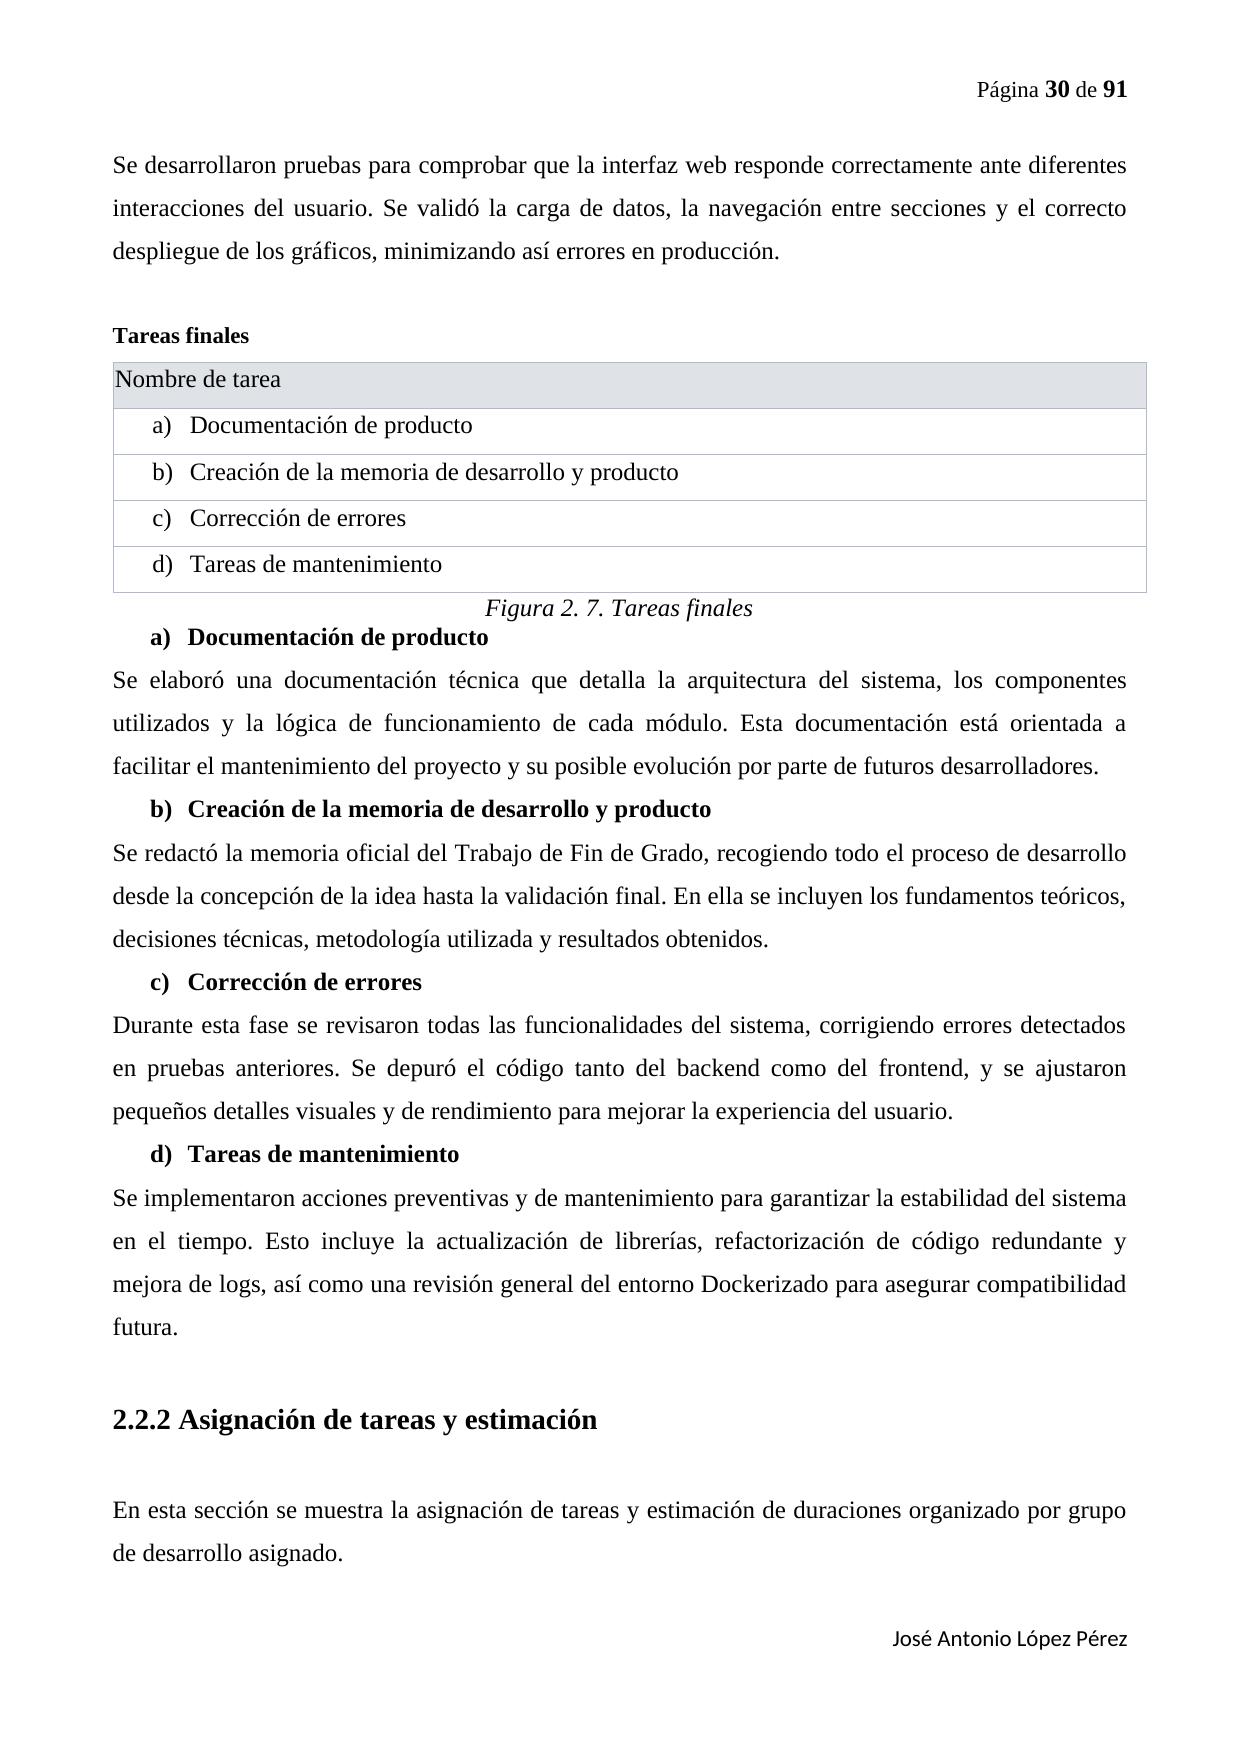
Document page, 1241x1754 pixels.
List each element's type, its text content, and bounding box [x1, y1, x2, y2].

table_cell Corrección de errores [114, 501, 1146, 546]
text Durante esta fase se revisaron todas las funcionalidades del sistema, corrigiendo errores detectados en pruebas anteriores. Se depuró el código tanto del backend como del frontend, y se ajustaron pequeños detalles visuales y de rendimiento para mejorar la experiencia del usuario. [112, 1010, 1128, 1125]
text Se implementaron acciones preventivas y de mantenimiento para garantizar la estabilidad del sistema en el tiempo. Esto incluye la actualización de librerías, refactorización de código redundante y mejora de logs, así como una revisión general del entorno Dockerizado para asegurar compatibilidad futura. [112, 1183, 1128, 1341]
list Documentación de producto [150, 622, 1128, 651]
list Tareas de mantenimiento [150, 1139, 1128, 1168]
table_header Nombre de tarea [114, 363, 1146, 408]
list Corrección de errores [150, 967, 1128, 996]
text Se elaboró una documentación técnica que detalla la arquitectura del sistema, los componentes utilizados y la lógica de funcionamiento de cada módulo. Esta documentación está orientada a facilitar el mantenimiento del proyecto y su posible evolución por parte de futuros desarrolladores. [112, 665, 1128, 780]
text Figura 2. . Tareas finales [112, 593, 1128, 622]
text Tareas finales [112, 322, 1128, 349]
subtitle 2.2.2 Asignación de tareas y estimación [112, 1402, 1128, 1436]
text En esta sección se muestra la asignación de tareas y estimación de duraciones organizado por grupo de desarrollo asignado. [112, 1495, 1128, 1567]
table_cell Tareas de mantenimiento [114, 547, 1146, 592]
table_cell Creación de la memoria de desarrollo y producto [114, 455, 1146, 500]
text Se desarrollaron pruebas para comprobar que la interfaz web responde correctamente ante diferentes interacciones del usuario. Se validó la carga de datos, la navegación entre secciones y el correcto despliegue de los gráficos, minimizando así errores en producción. [112, 150, 1128, 265]
table_cell Documentación de producto [114, 409, 1146, 454]
text Se redactó la memoria oficial del Trabajo de Fin de Grado, recogiendo todo el proceso de desarrollo desde la concepción de la idea hasta la validación final. En ella se incluyen los fundamentos teóricos, decisiones técnicas, metodología utilizada y resultados obtenidos. [112, 838, 1128, 953]
list Creación de la memoria de desarrollo y producto [150, 794, 1128, 823]
